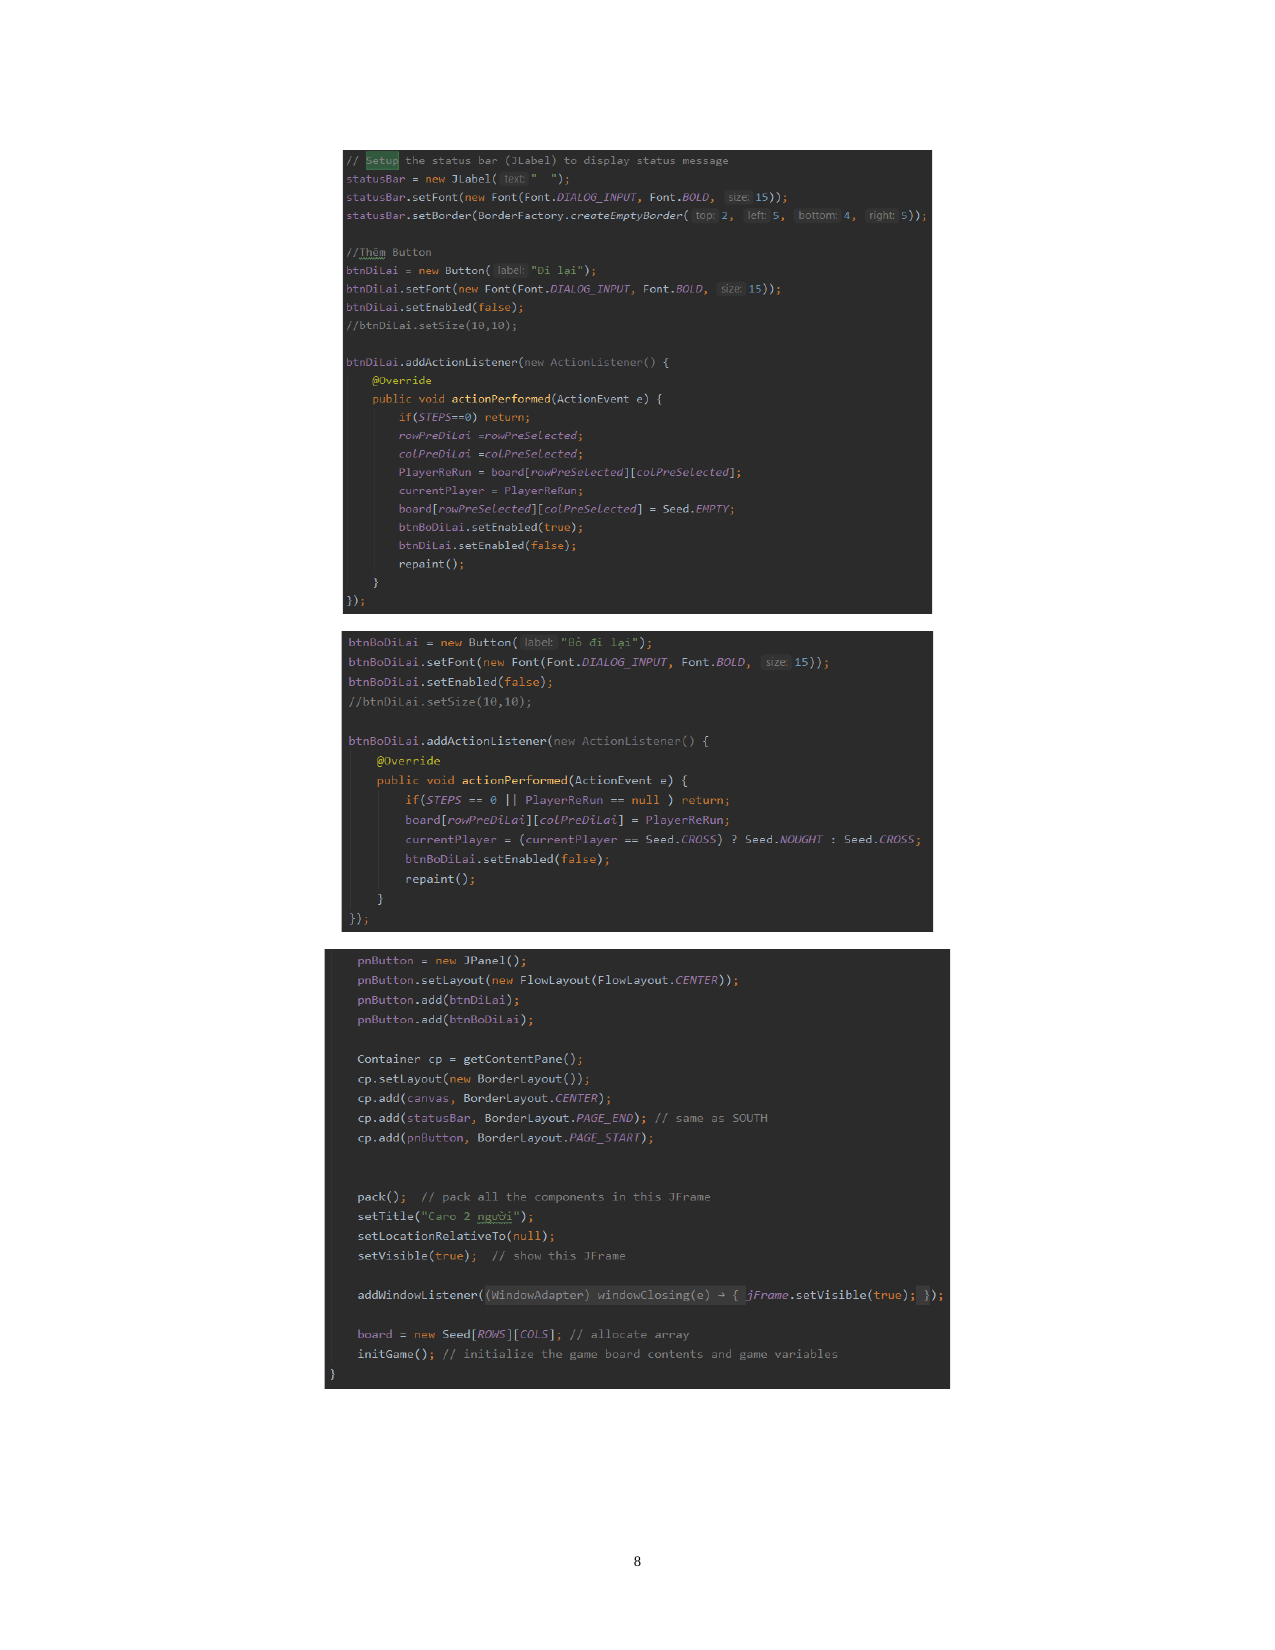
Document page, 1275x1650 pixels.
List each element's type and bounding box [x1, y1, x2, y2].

picture [324, 949, 951, 1389]
picture [341, 631, 934, 932]
picture [342, 150, 933, 614]
